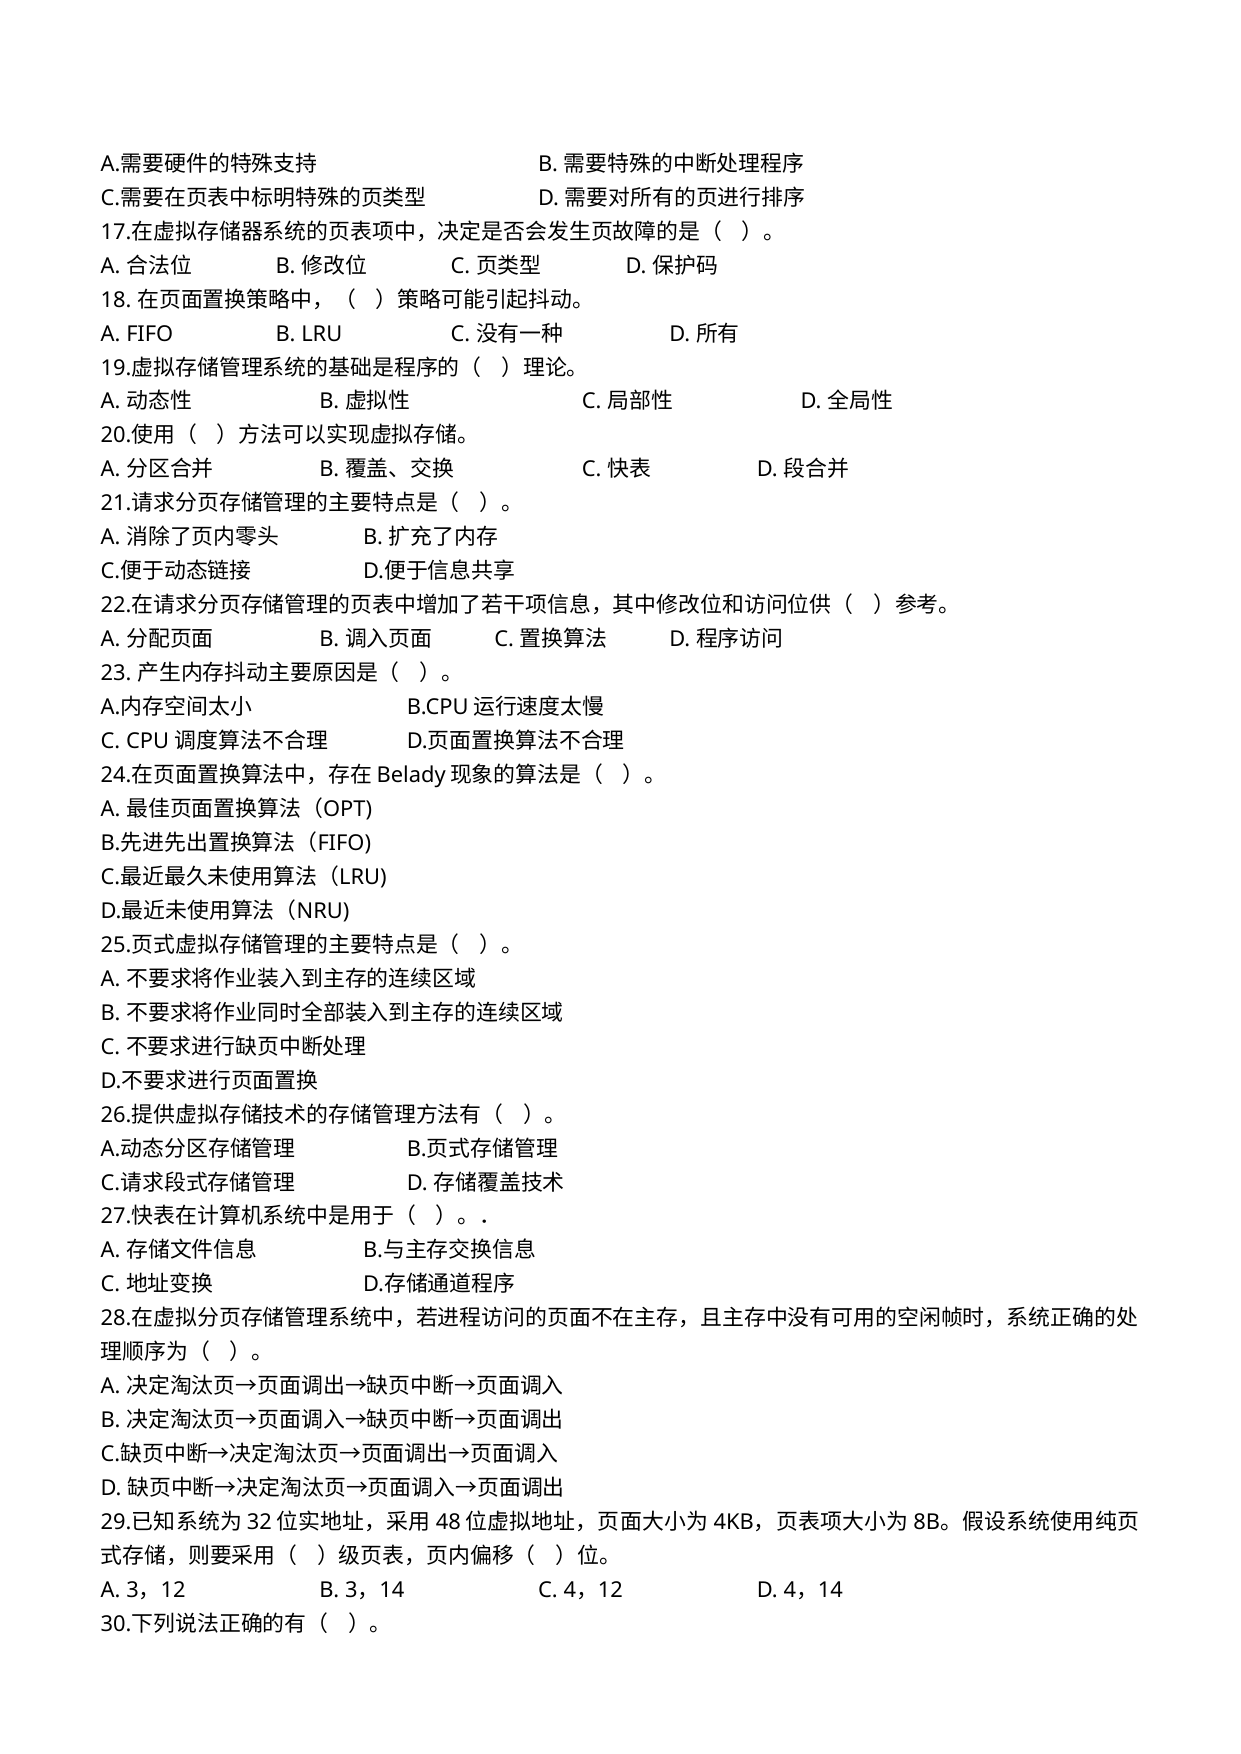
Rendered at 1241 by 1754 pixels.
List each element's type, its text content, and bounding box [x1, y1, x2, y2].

text 27.快表在计算机系统中是用于（ ）。． A. 存储文件信息 B.与主存交换信息 [100, 1197, 1140, 1265]
text C. 地址变换 D.存储通道程序 28.在虚拟分页存储管理系统中，若进程访问的页面不在主存，且主存中没有可用的空闲帧时，系统正确的处理顺序为（ ）。 [100, 1265, 1140, 1367]
text A. 消除了页内零头 B. 扩充了内存 C.便于动态链接 D.便于信息共享 22.在请求分页存储管理的页表中增加了若干项信息，其中修改位和访问位供（ ）参考。 A. 分配页面 B. 调入页面 C. 置换算法 D. 程序访问 23. 产生内存抖动主要原因是（ ）。 A.内存空间太小 B.CPU运行速度太慢 [100, 518, 1140, 722]
text A.动态分区存储管理 B.页式存储管理 C.请求段式存储管理 D. 存储覆盖技术 [100, 1129, 1140, 1197]
text A. 决定淘汰页→页面调出→缺页中断→页面调入 B. 决定淘汰页→页面调入→缺页中断→页面调出 C.缺页中断→决定淘汰页→页面调出→页面调入 D. 缺页中断→决定淘汰页→页面调入→页面调出 29.已知系统为32位实地址，采用48位虚拟地址，页面大小为4KB，页表项大小为8B。假设系统使用纯页式存储，则要采用（ ）级页表，页内偏移（ ）位。 A. 3，12 B. 3，14 C. 4，12 D. 4，14 30.下列说法正确的有（ ）。 [100, 1367, 1140, 1639]
text C. CPU 调度算法不合理 D.页面置换算法不合理 24.在页面置换算法中，存在Belady现象的算法是（ ）。 [100, 722, 1140, 790]
text A. 最佳页面置换算法（OPT) B.先进先出置换算法（FIFO) C.最近最久未使用算法（LRU) D.最近未使用算法（NRU) 25.页式虚拟存储管理的主要特点是（ ）。 A. 不要求将作业装入到主存的连续区域 B. 不要求将作业同时全部装入到主存的连续区域 C. 不要求进行缺页中断处理 D.不要求进行页面置换 26.提供虚拟存储技术的存储管理方法有（ ）。 [100, 790, 1140, 1129]
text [100, 145, 1140, 518]
